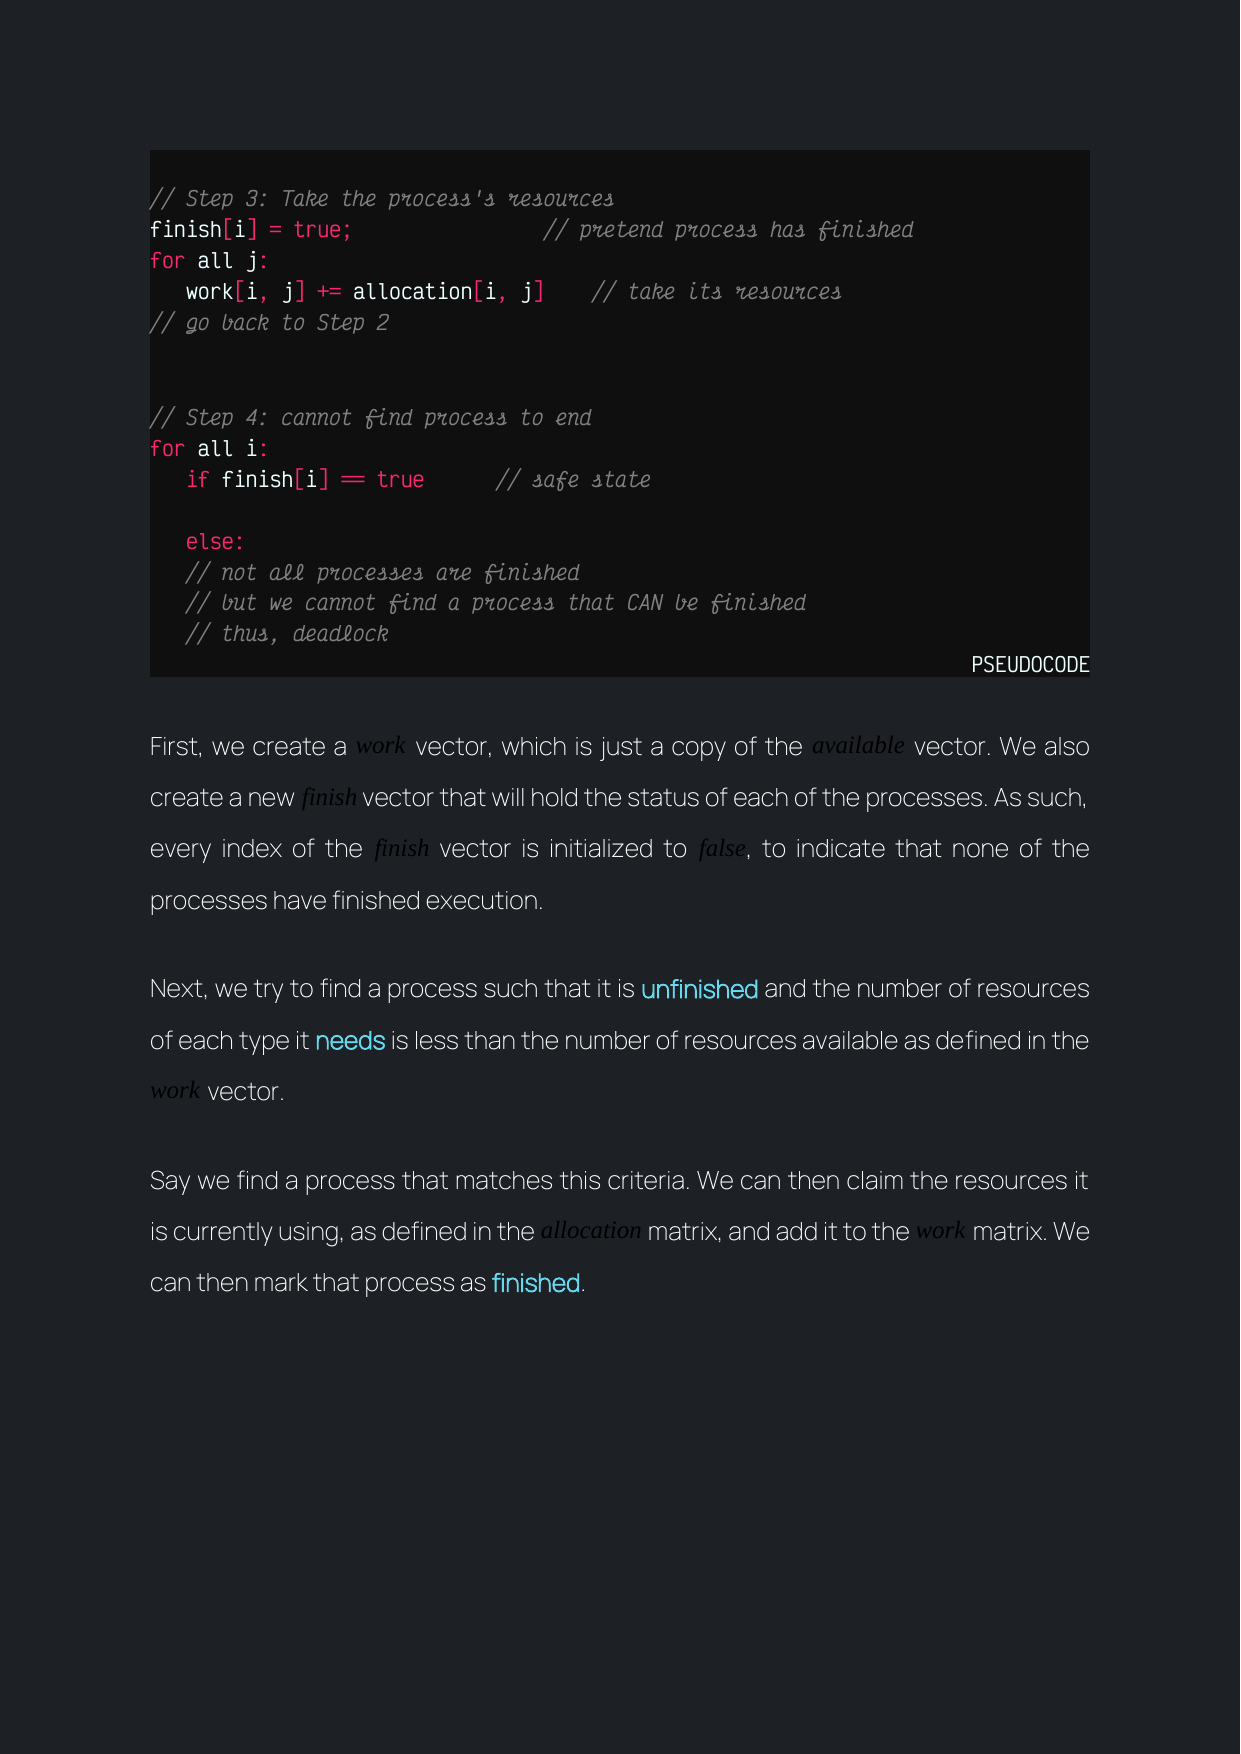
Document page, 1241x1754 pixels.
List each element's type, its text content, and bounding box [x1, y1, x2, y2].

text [150, 150, 1090, 369]
text Next, we try to find a process such that it is unfinished and the number of resources of each type it needs is less than the number of resources available as defined in the vector. [150, 971, 1090, 1108]
text PSEUDOCODE [150, 647, 1090, 677]
text Say we find a process that matches this criteria. We can then claim the resources it is currently using, as defined in the matrix, and add it to the matrix. We can then mark that process as finished. [150, 1162, 1090, 1299]
text // Step 4: cannot find process to end for all i: if finish[i] == true // safe state else: // not all processes are finished // but we cannot find a process that CAN be finished // thus, deadlock [150, 369, 1090, 647]
text First, we create a vector, which is just a copy of the vector. We also create a new vector that will hold the status of each of the processes. As such, every index of the vector is initialized to , to indicate that none of the processes have finished execution. [150, 729, 1090, 917]
